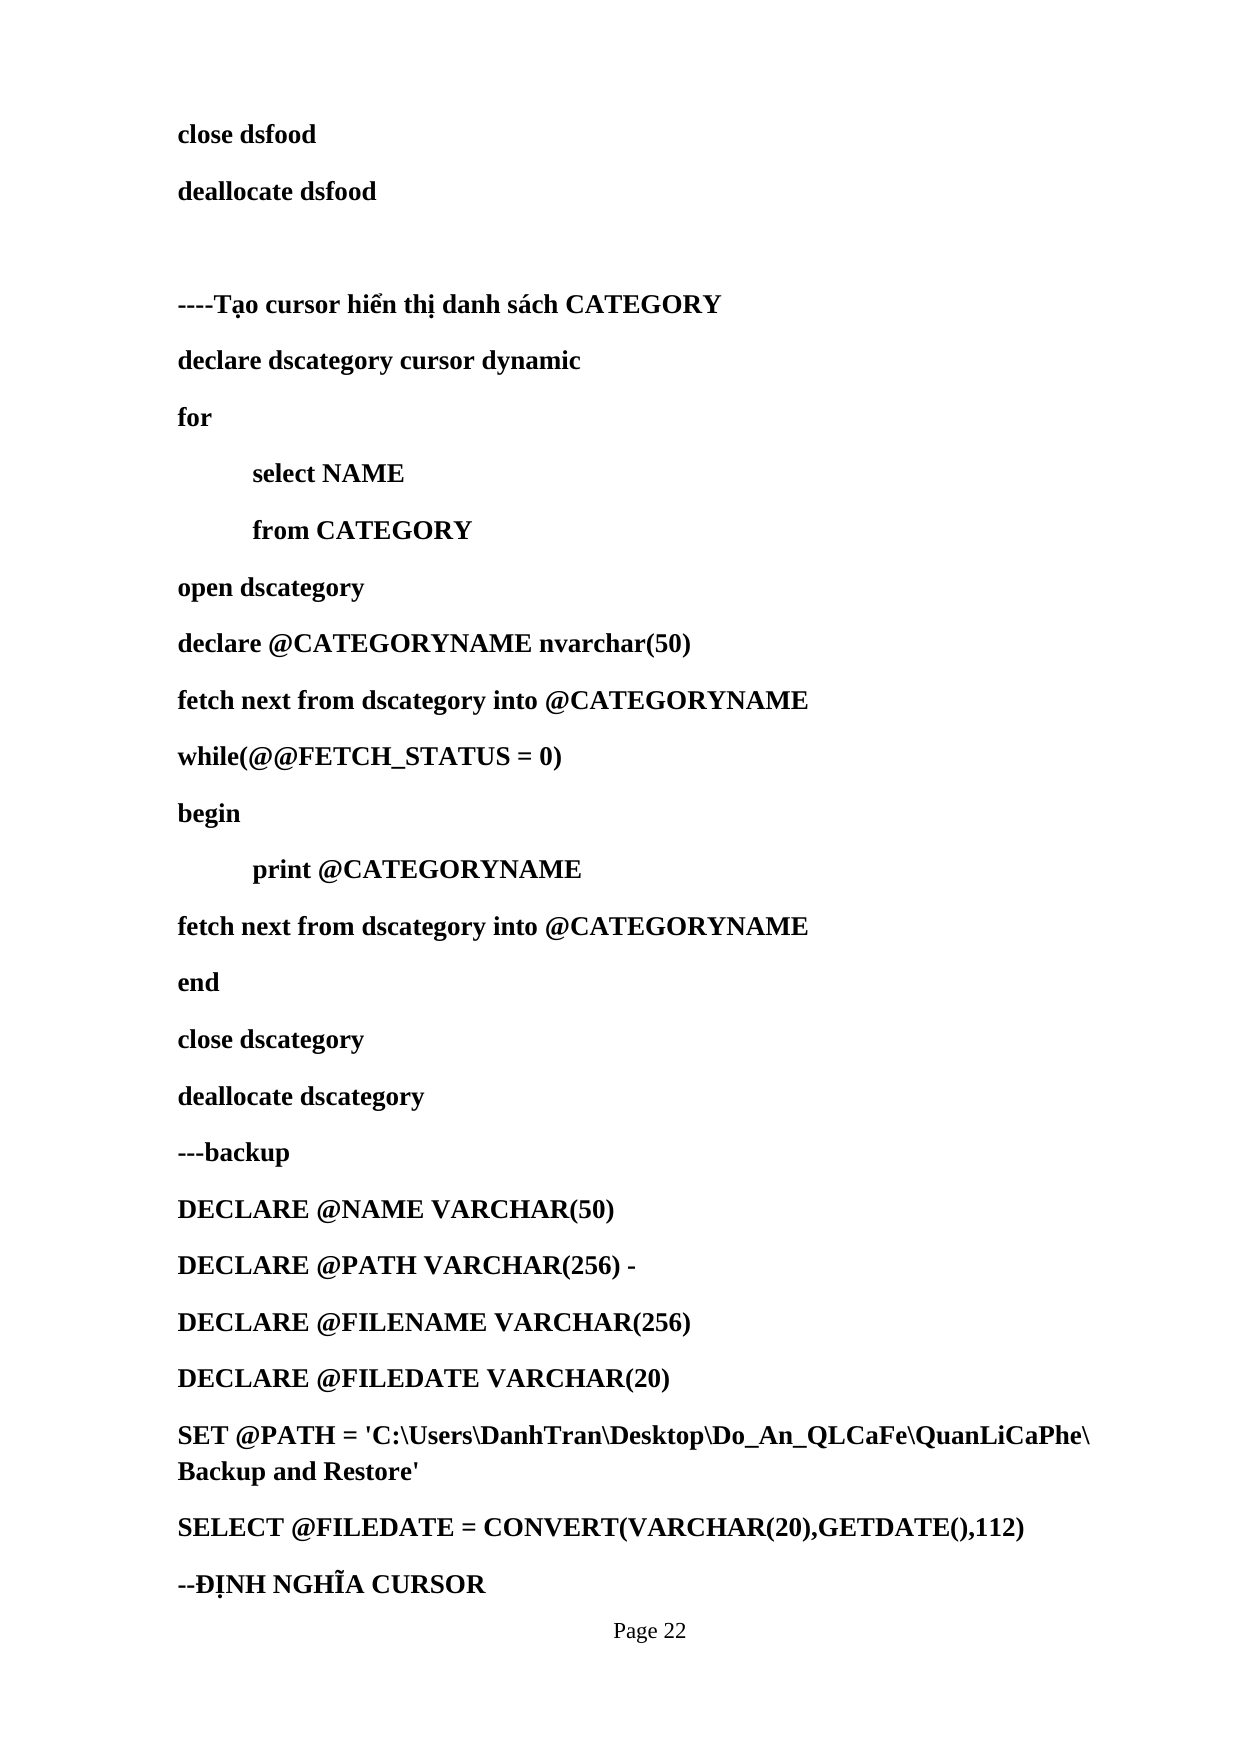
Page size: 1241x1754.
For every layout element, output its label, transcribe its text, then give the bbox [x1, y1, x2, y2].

text ---backup [177, 1136, 1122, 1167]
text fetch next from dscategory into @CATEGORYNAME [177, 684, 1122, 715]
text close dscategory [177, 1023, 1122, 1054]
text fetch next from dscategory into @CATEGORYNAME [177, 910, 1122, 941]
text select NAME [177, 457, 1122, 489]
text declare dscategory cursor dynamic [177, 344, 1122, 376]
text --ĐỊNH NGHĨA CURSOR [177, 1568, 1122, 1599]
text close dsfood [177, 118, 1122, 149]
text open dscategory [177, 571, 1122, 602]
text ----Tạo cursor hiển thị danh sách CATEGORY [177, 288, 1122, 319]
text declare @CATEGORYNAME nvarchar(50) [177, 627, 1122, 658]
text print @CATEGORYNAME [177, 853, 1122, 884]
text SELECT @FILEDATE = CONVERT(VARCHAR(20),GETDATE(),112) [177, 1511, 1122, 1542]
text while(@@FETCH_STATUS = 0) [177, 740, 1122, 771]
text end [177, 967, 1122, 998]
text DECLARE @NAME VARCHAR(50) [177, 1193, 1122, 1224]
text deallocate dscategory [177, 1080, 1122, 1111]
text begin [177, 797, 1122, 828]
text DECLARE @PATH VARCHAR(256) - [177, 1249, 1122, 1281]
text DECLARE @FILENAME VARCHAR(256) [177, 1306, 1122, 1337]
text deallocate dsfood [177, 175, 1122, 206]
text SET @PATH = 'C:\Users\DanhTran\Desktop\Do_An_QLCaFe\QuanLiCaPhe\Backup and Restore' [177, 1419, 1122, 1486]
text DECLARE @FILEDATE VARCHAR(20) [177, 1362, 1122, 1394]
text for [177, 401, 1122, 432]
text from CATEGORY [177, 514, 1122, 545]
